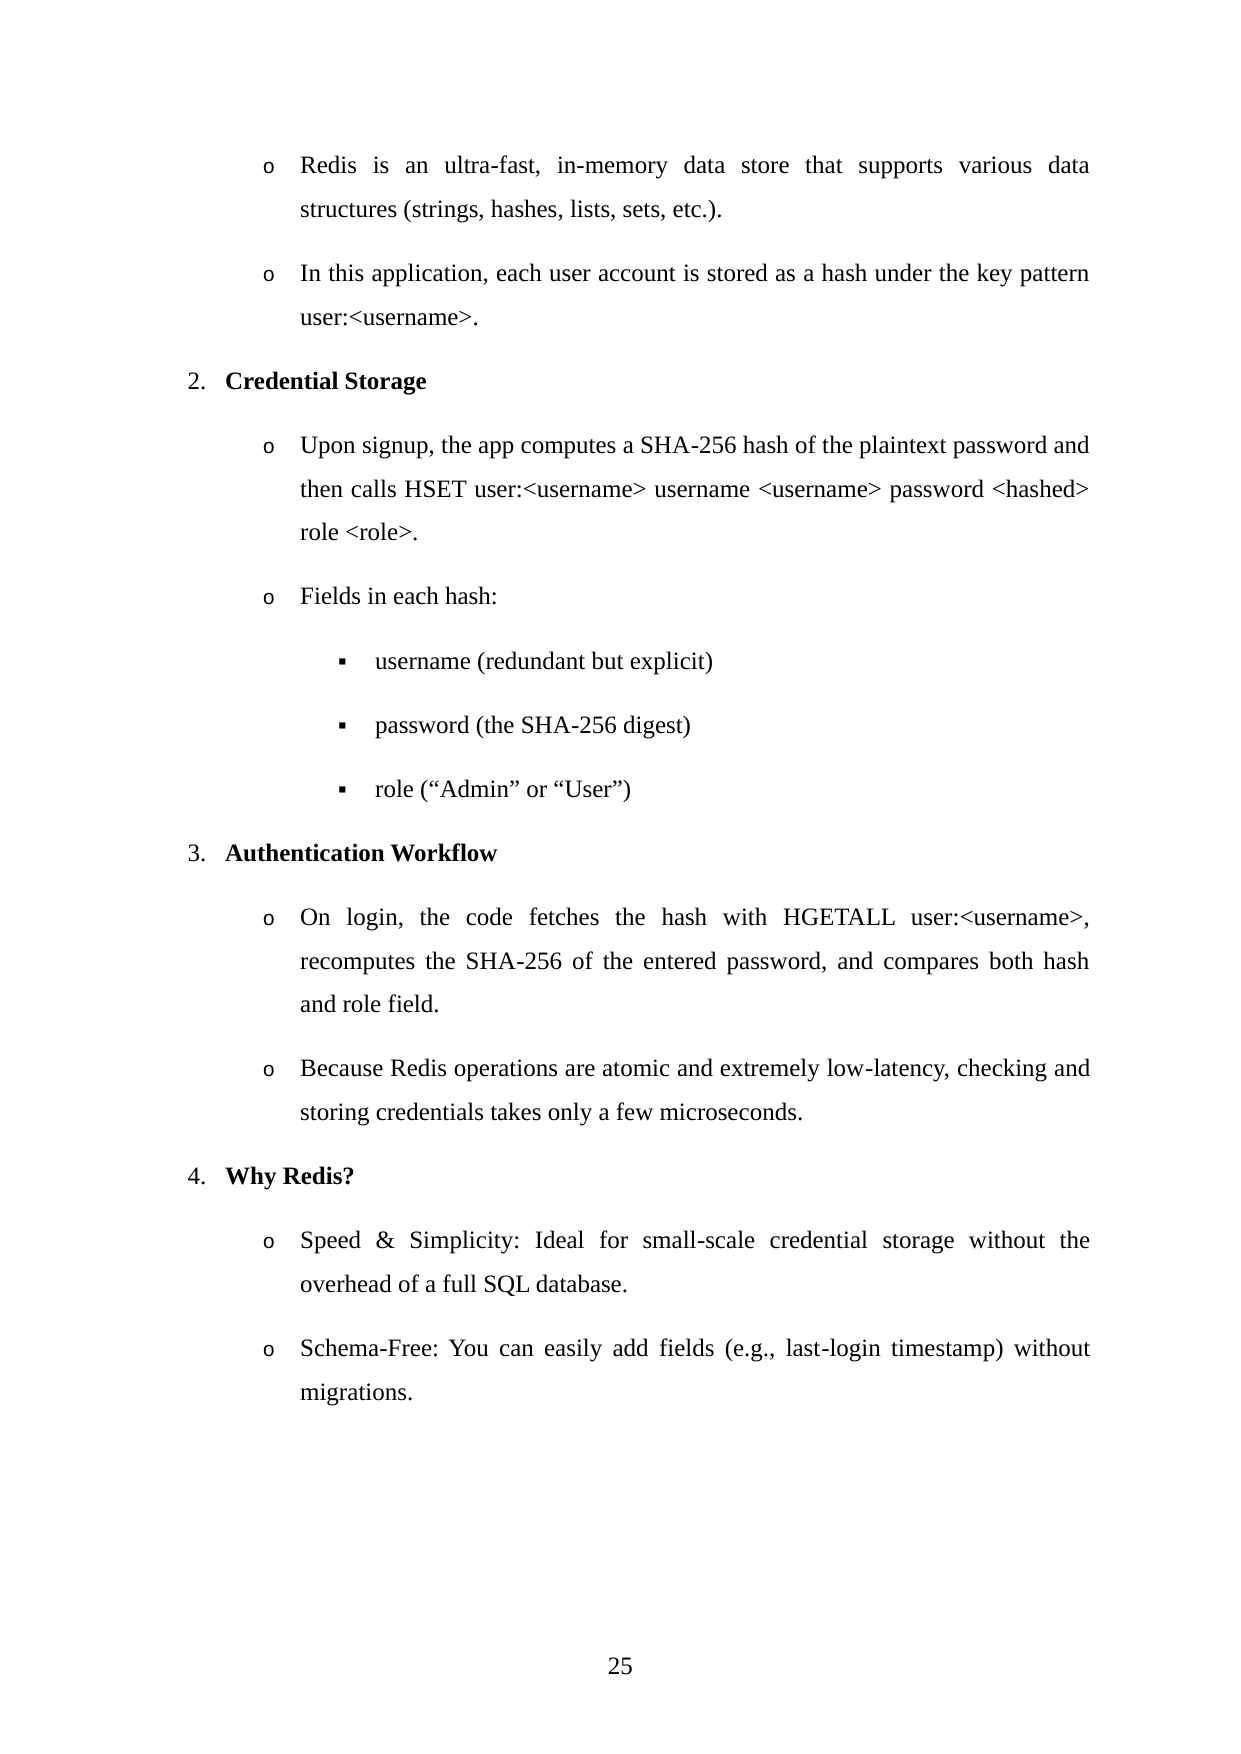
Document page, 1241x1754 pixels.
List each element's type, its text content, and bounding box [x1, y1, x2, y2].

list Because Redis operations are atomic and extremely low-latency, checking and storing credentials takes only a few microseconds. [262, 1053, 1090, 1126]
list role (“Admin” or “User”) [337, 774, 1090, 803]
list In this application, each user account is stored as a hash under the key pattern user:<username>. [262, 258, 1090, 331]
list Upon signup, the app computes a SHA-256 hash of the plaintext password and then calls HSET user:<username> username <username> password <hashed> role <role>. [262, 430, 1090, 546]
list Why Redis? [187, 1161, 1090, 1189]
list username (redundant but explicit) [337, 646, 1090, 675]
list Credential Storage [187, 366, 1090, 394]
list password (the SHA-256 digest) [337, 710, 1090, 739]
list Redis is an ultra-fast, in-memory data store that supports various data structures (strings, hashes, lists, sets, etc.). [262, 150, 1090, 223]
list Schema-Free: You can easily add fields (e.g., last-login timestamp) without migrations. [262, 1333, 1090, 1405]
list On login, the code fetches the hash with HGETALL user:<username>, recomputes the SHA-256 of the entered password, and compares both hash and role field. [262, 902, 1090, 1018]
list Authentication Workflow [187, 838, 1090, 867]
list Speed & Simplicity: Ideal for small-scale credential storage without the overhead of a full SQL database. [262, 1225, 1090, 1297]
list Fields in each hash: [262, 581, 1090, 610]
